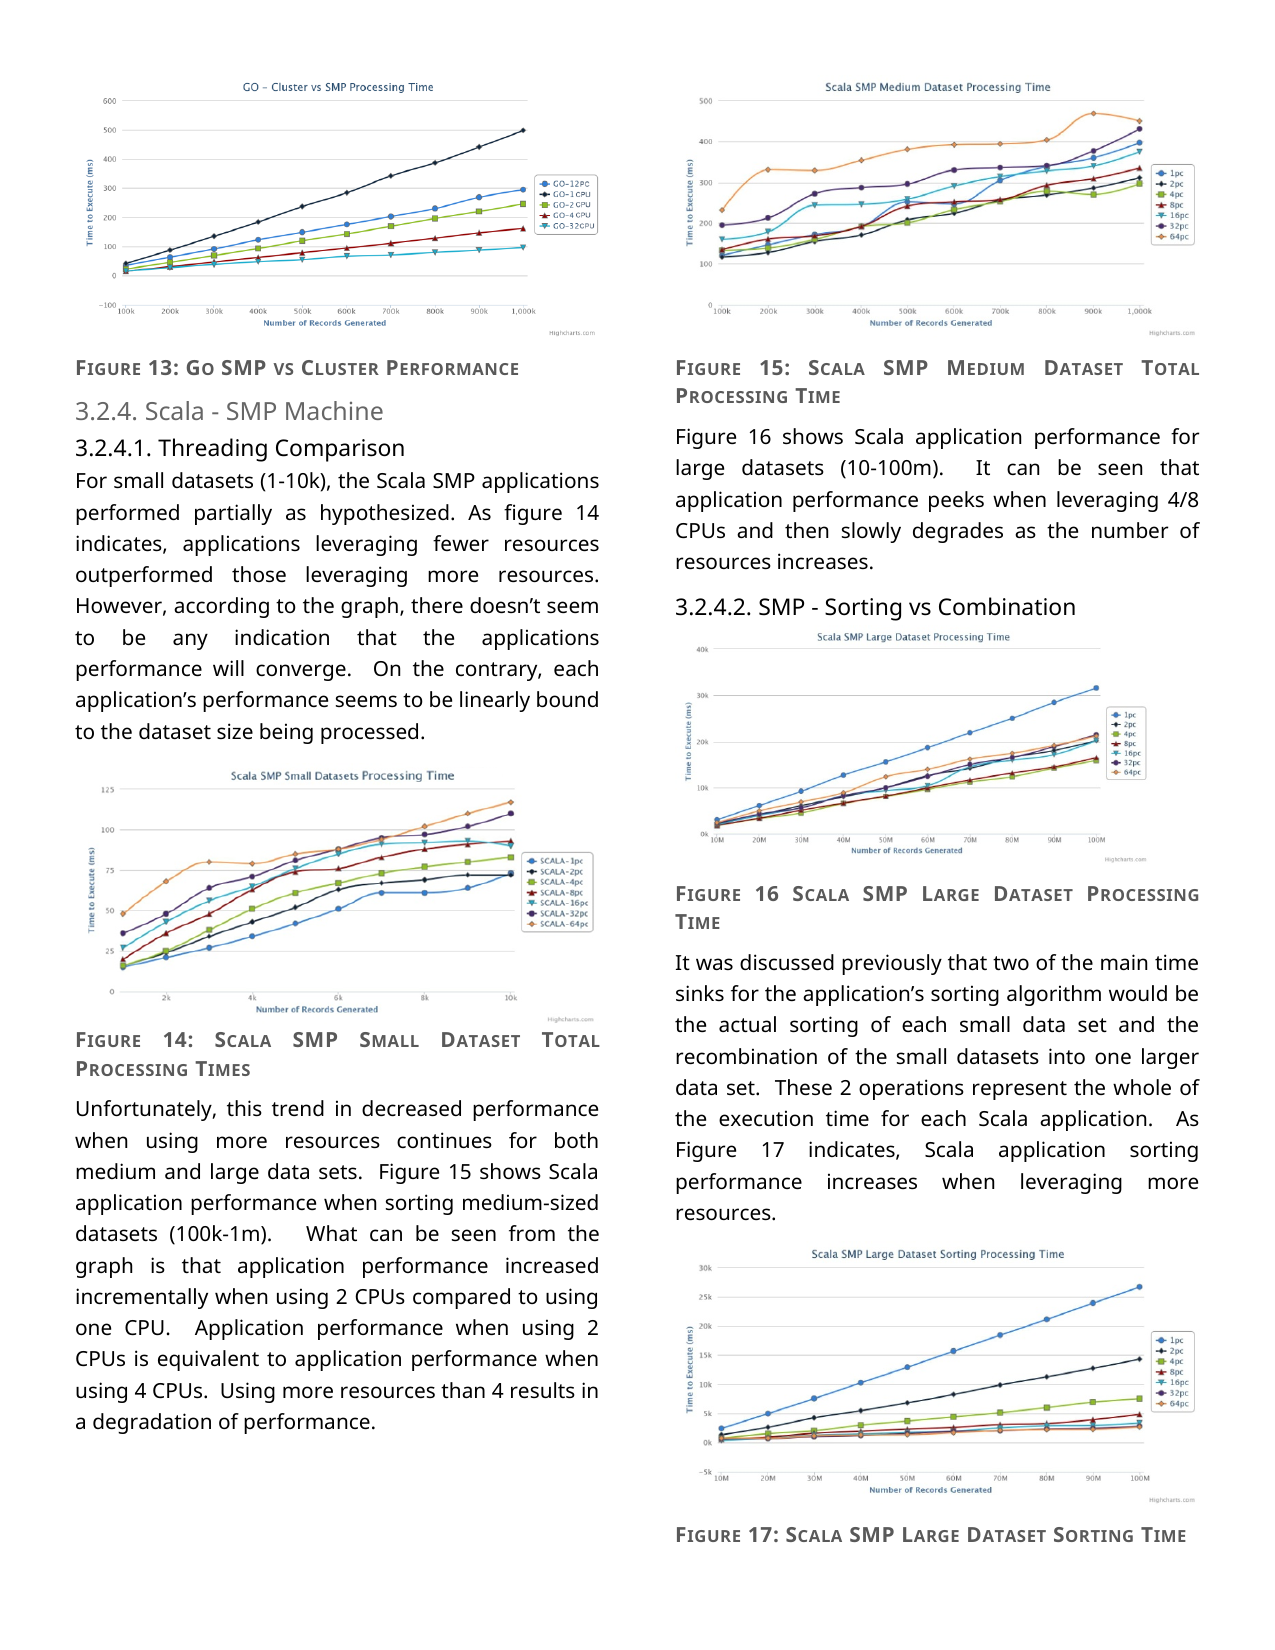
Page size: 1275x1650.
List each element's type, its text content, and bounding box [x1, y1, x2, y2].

picture [675, 1241, 1200, 1505]
subtitle Threading Comparison [75, 432, 600, 463]
picture [675, 75, 1200, 338]
text Figure 17: Scala SMP Large Dataset Sorting Time [675, 1520, 1200, 1548]
picture [675, 625, 1152, 864]
text For small datasets (1-10k), the Scala SMP applications performed partially as hypothesized. As figure 14 indicates, applications leveraging fewer resources outperformed those leveraging more resources. However, according to the graph, there doesn’t seem to be any indication that the applications performance will converge. On the contrary, each application’s performance seems to be linearly bound to the dataset size being processed. [75, 466, 600, 746]
subtitle SMP - Sorting vs Combination [675, 591, 1200, 622]
text Unfortunately, this trend in decreased performance when using more resources continues for both medium and large data sets. Figure 15 shows Scala application performance when sorting medium-sized datasets (100k-1m). What can be seen from the graph is that application performance increased incrementally when using 2 CPUs compared to using one CPU. Application performance when using 2 CPUs is equivalent to application performance when using 4 CPUs. Using more resources than 4 results in a degradation of performance. [75, 1094, 600, 1436]
text It was discussed previously that two of the main time sinks for the application’s sorting algorithm would be the actual sorting of each small data set and the recombination of the small datasets into one larger data set. These 2 operations represent the whole of the execution time for each Scala application. As Figure 17 indicates, Scala application sorting performance increases when leveraging more resources. [675, 948, 1200, 1227]
picture [75, 75, 600, 338]
subtitle Scala - SMP Machine [75, 394, 600, 428]
picture [75, 761, 600, 1026]
text Figure 16 shows Scala application performance for large datasets (10-100m). It can be seen that application performance peeks when leveraging 4/8 CPUs and then slowly degrades as the number of resources increases. [675, 422, 1200, 576]
